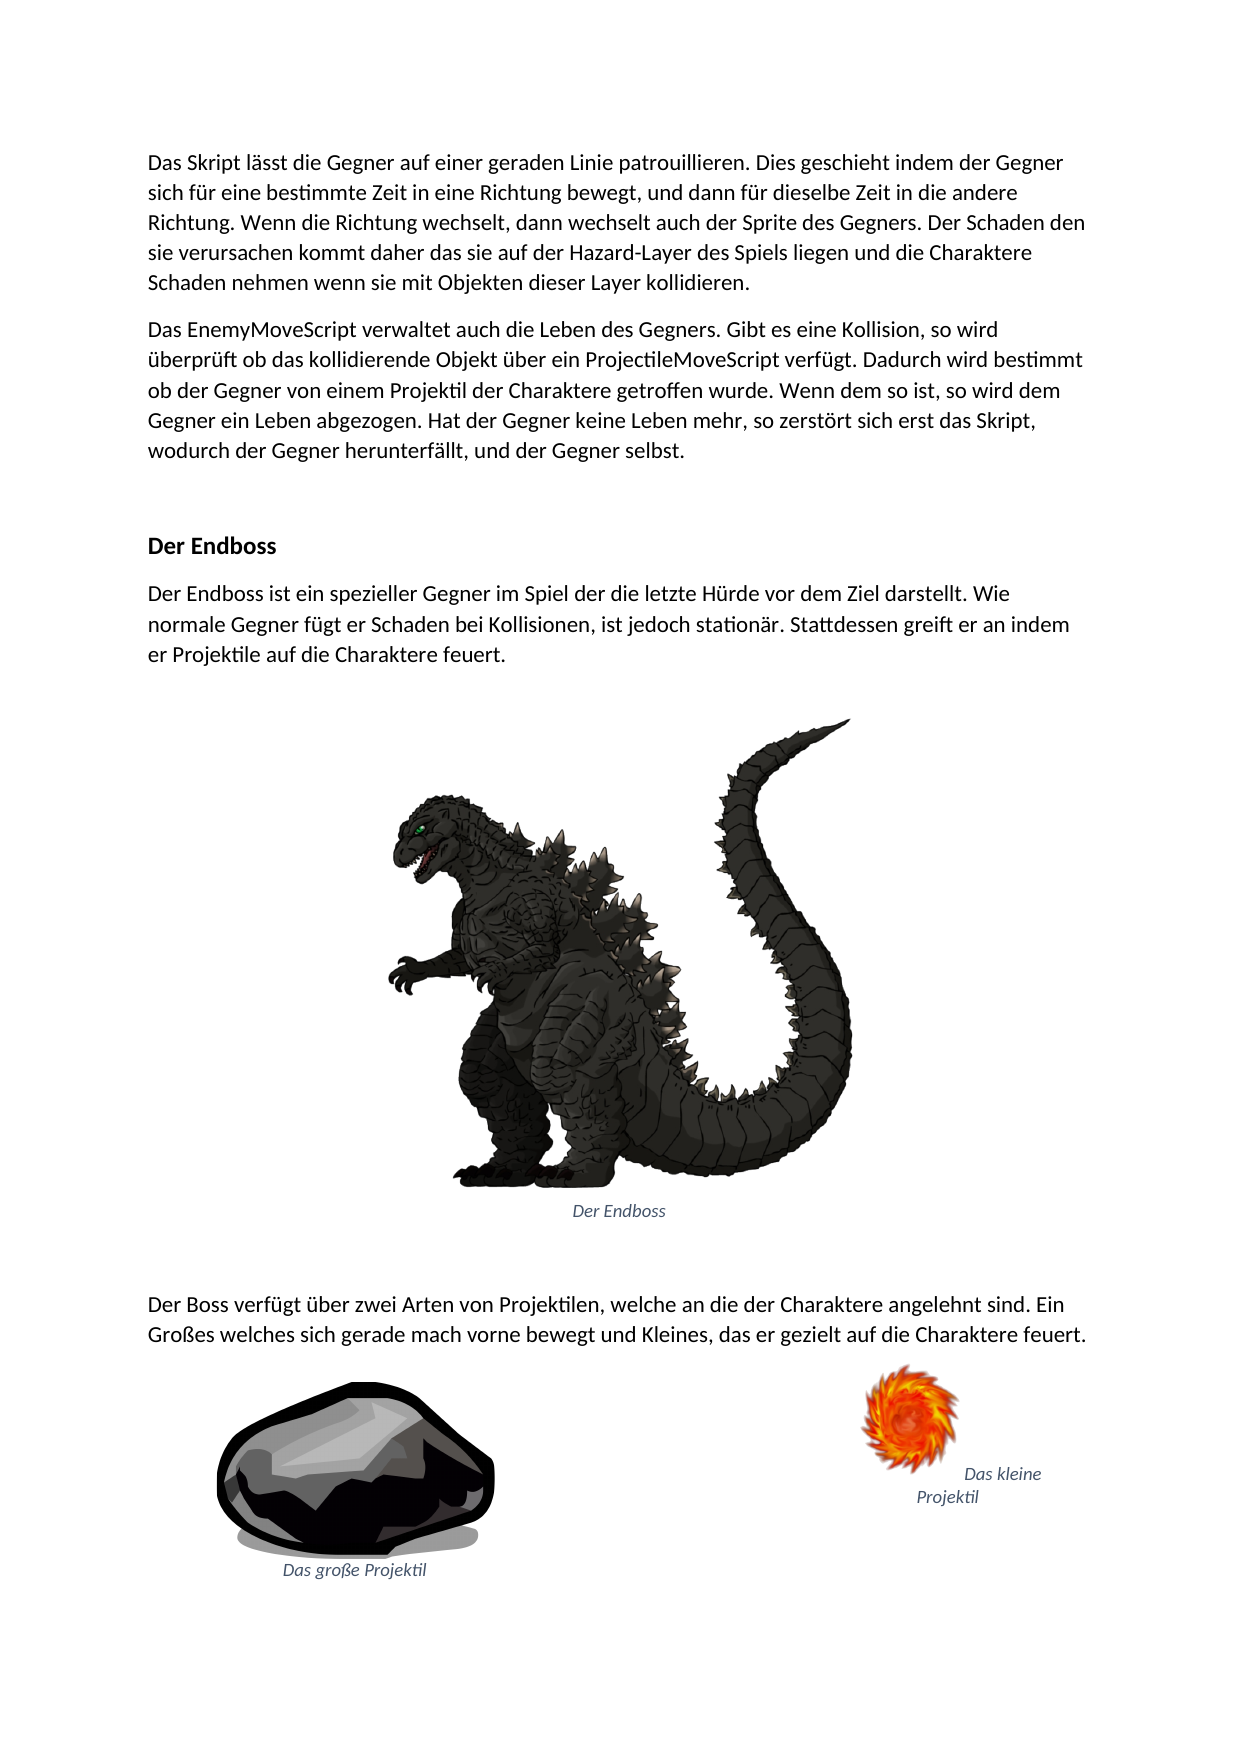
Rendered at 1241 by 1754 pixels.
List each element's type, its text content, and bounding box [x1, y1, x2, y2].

picture [216, 1382, 495, 1559]
text Der Endboss ist ein spezieller Gegner im Spiel der die letzte Hürde vor dem Ziel darstellt. Wie normale Gegner fügt er Schaden bei Kollisionen, ist jedoch stationär. Stattdessen greift er an indem er Projektile auf die Charaktere feuert. [148, 579, 1093, 668]
text Der Boss verfügt über zwei Arten von Projektilen, welche an die der Charaktere angelehnt sind. Ein Großes welches sich gerade mach vorne bewegt und Kleines, das er gezielt auf die Charaktere feuert. [148, 1290, 1093, 1348]
picture [853, 1356, 965, 1481]
picture [382, 696, 858, 1200]
text Der Endboss [148, 530, 1093, 560]
text Das Skript lässt die Gegner auf einer geraden Linie patrouillieren. Dies geschieht indem der Gegner sich für eine bestimmte Zeit in eine Richtung bewegt, und dann für dieselbe Zeit in die andere Richtung. Wenn die Richtung wechselt, dann wechselt auch der Sprite des Gegners. Der Schaden den sie verursachen kommt daher das sie auf der Hazard-Layer des Spiels liegen und die Charaktere Schaden nehmen wenn sie mit Objekten dieser Layer kollidieren. [148, 148, 1093, 296]
text Das EnemyMoveScript verwaltet auch die Leben des Gegners. Gibt es eine Kollision, so wird überprüft ob das kollidierende Objekt über ein ProjectileMoveScript verfügt. Dadurch wird bestimmt ob der Gegner von einem Projektil der Charaktere getroffen wurde. Wenn dem so ist, so wird dem Gegner ein Leben abgezogen. Hat der Gegner keine Leben mehr, so zerstört sich erst das Skript, wodurch der Gegner herunterfällt, und der Gegner selbst. [148, 315, 1093, 464]
